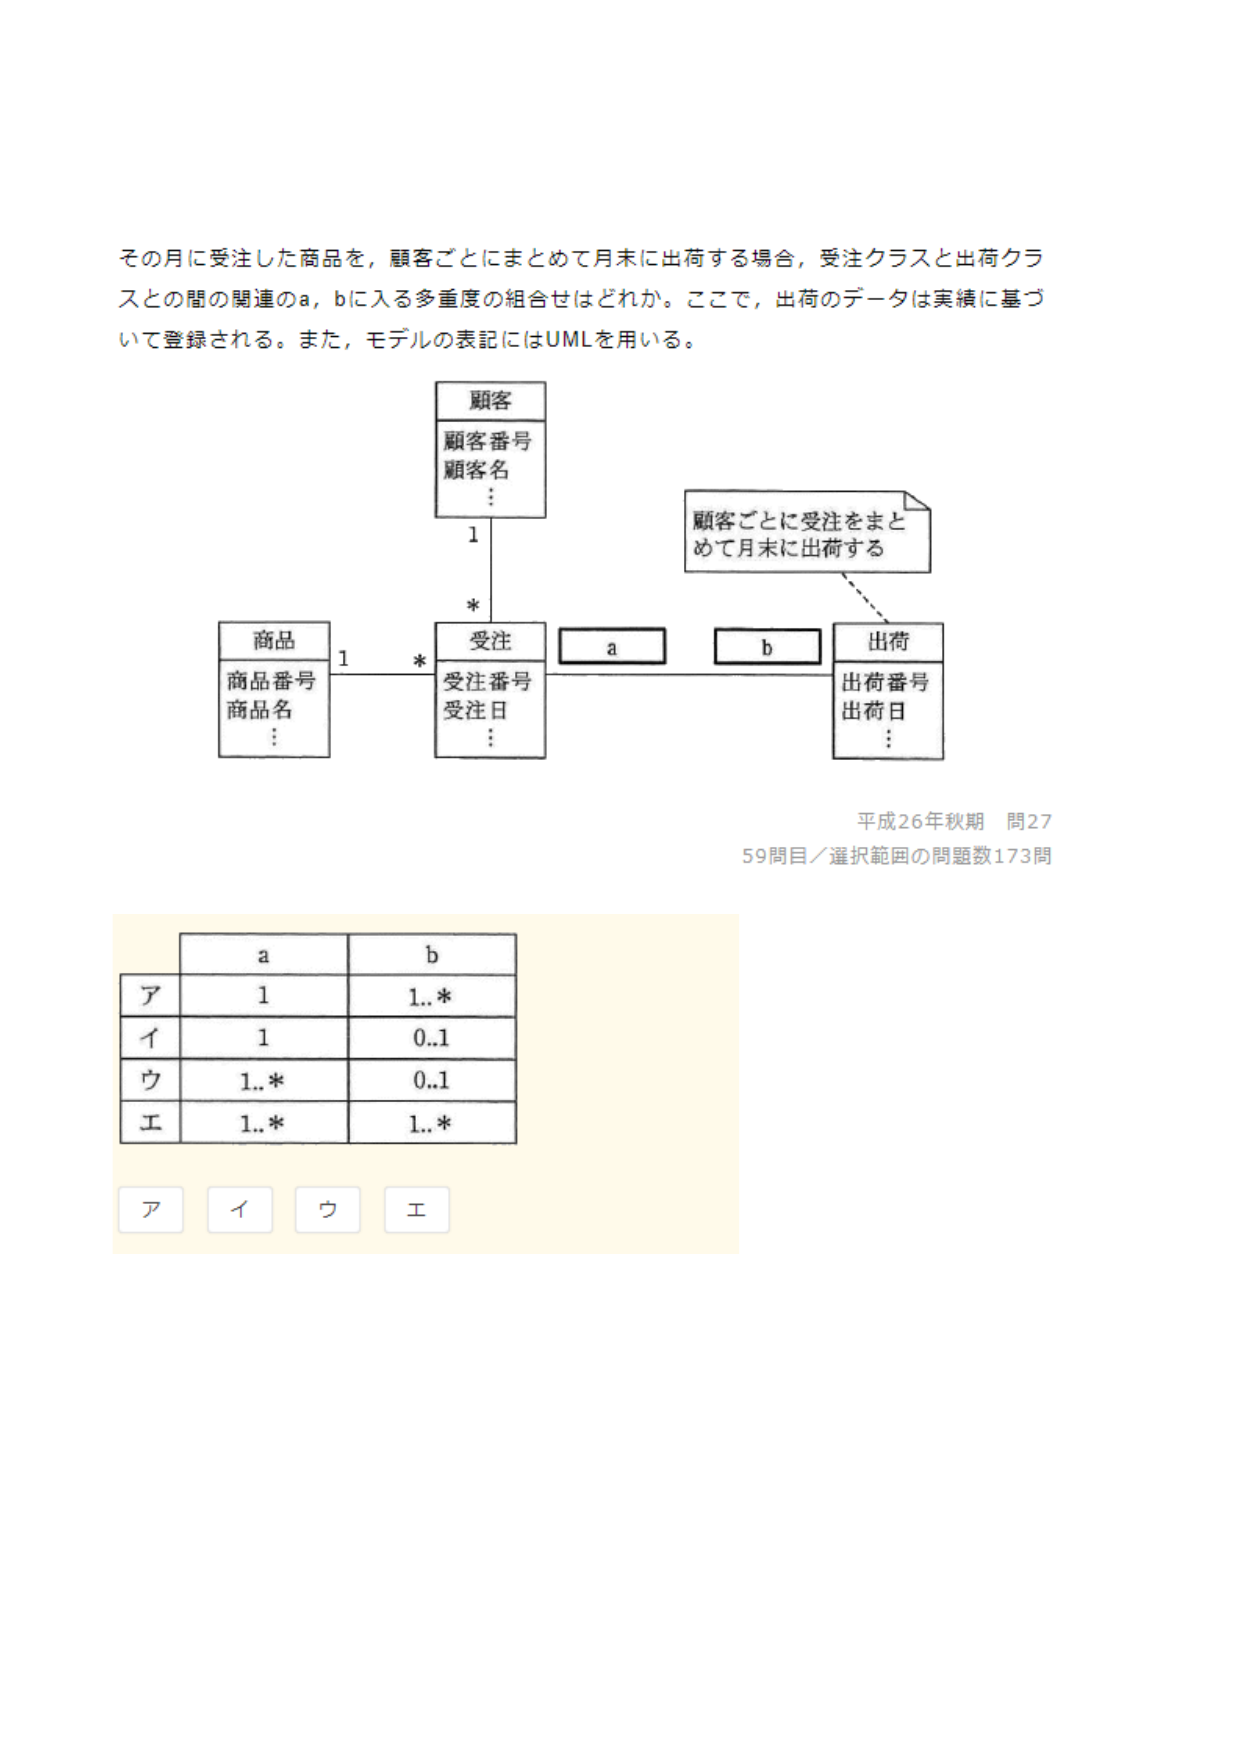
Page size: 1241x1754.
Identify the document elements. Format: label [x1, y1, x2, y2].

picture [112, 239, 1060, 871]
picture [112, 914, 740, 1254]
